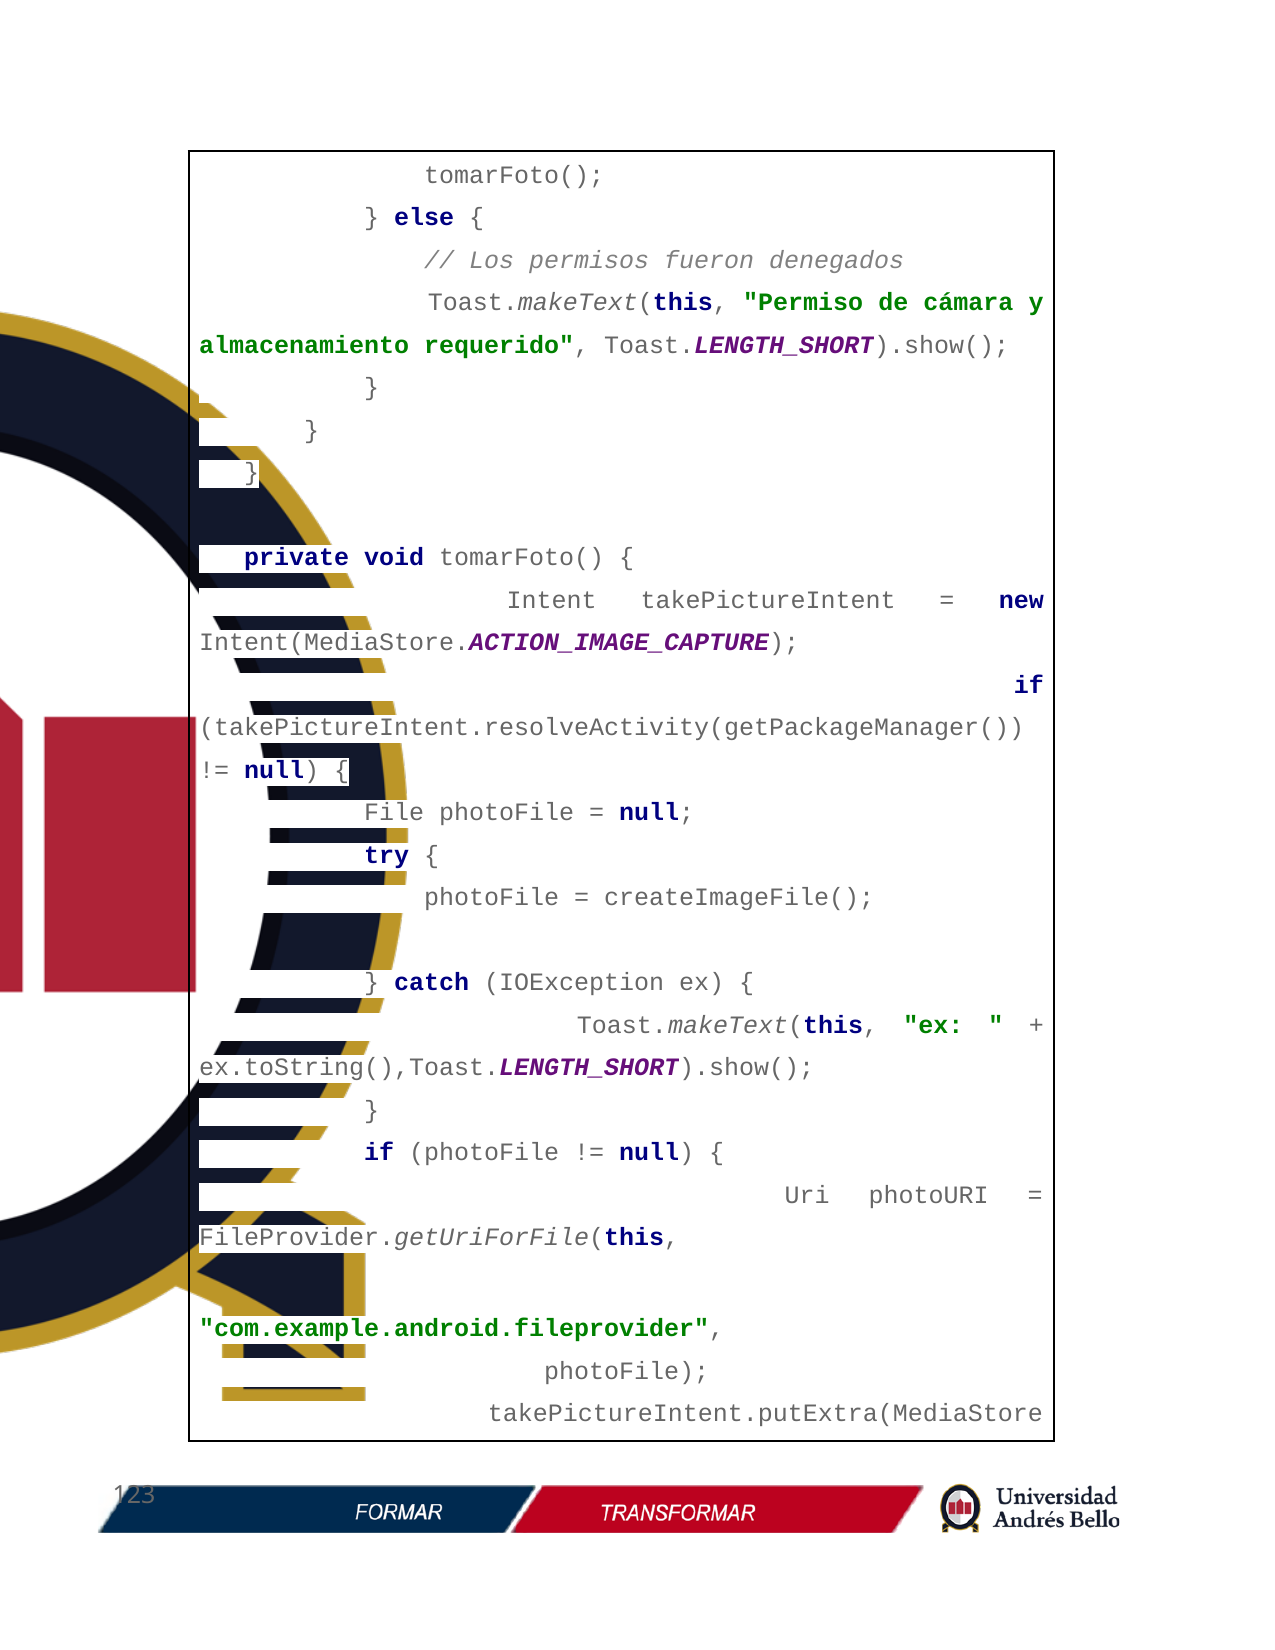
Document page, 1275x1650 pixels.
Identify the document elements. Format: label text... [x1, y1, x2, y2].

picture [0, 299, 188, 1423]
picture [97, 1483, 1120, 1533]
